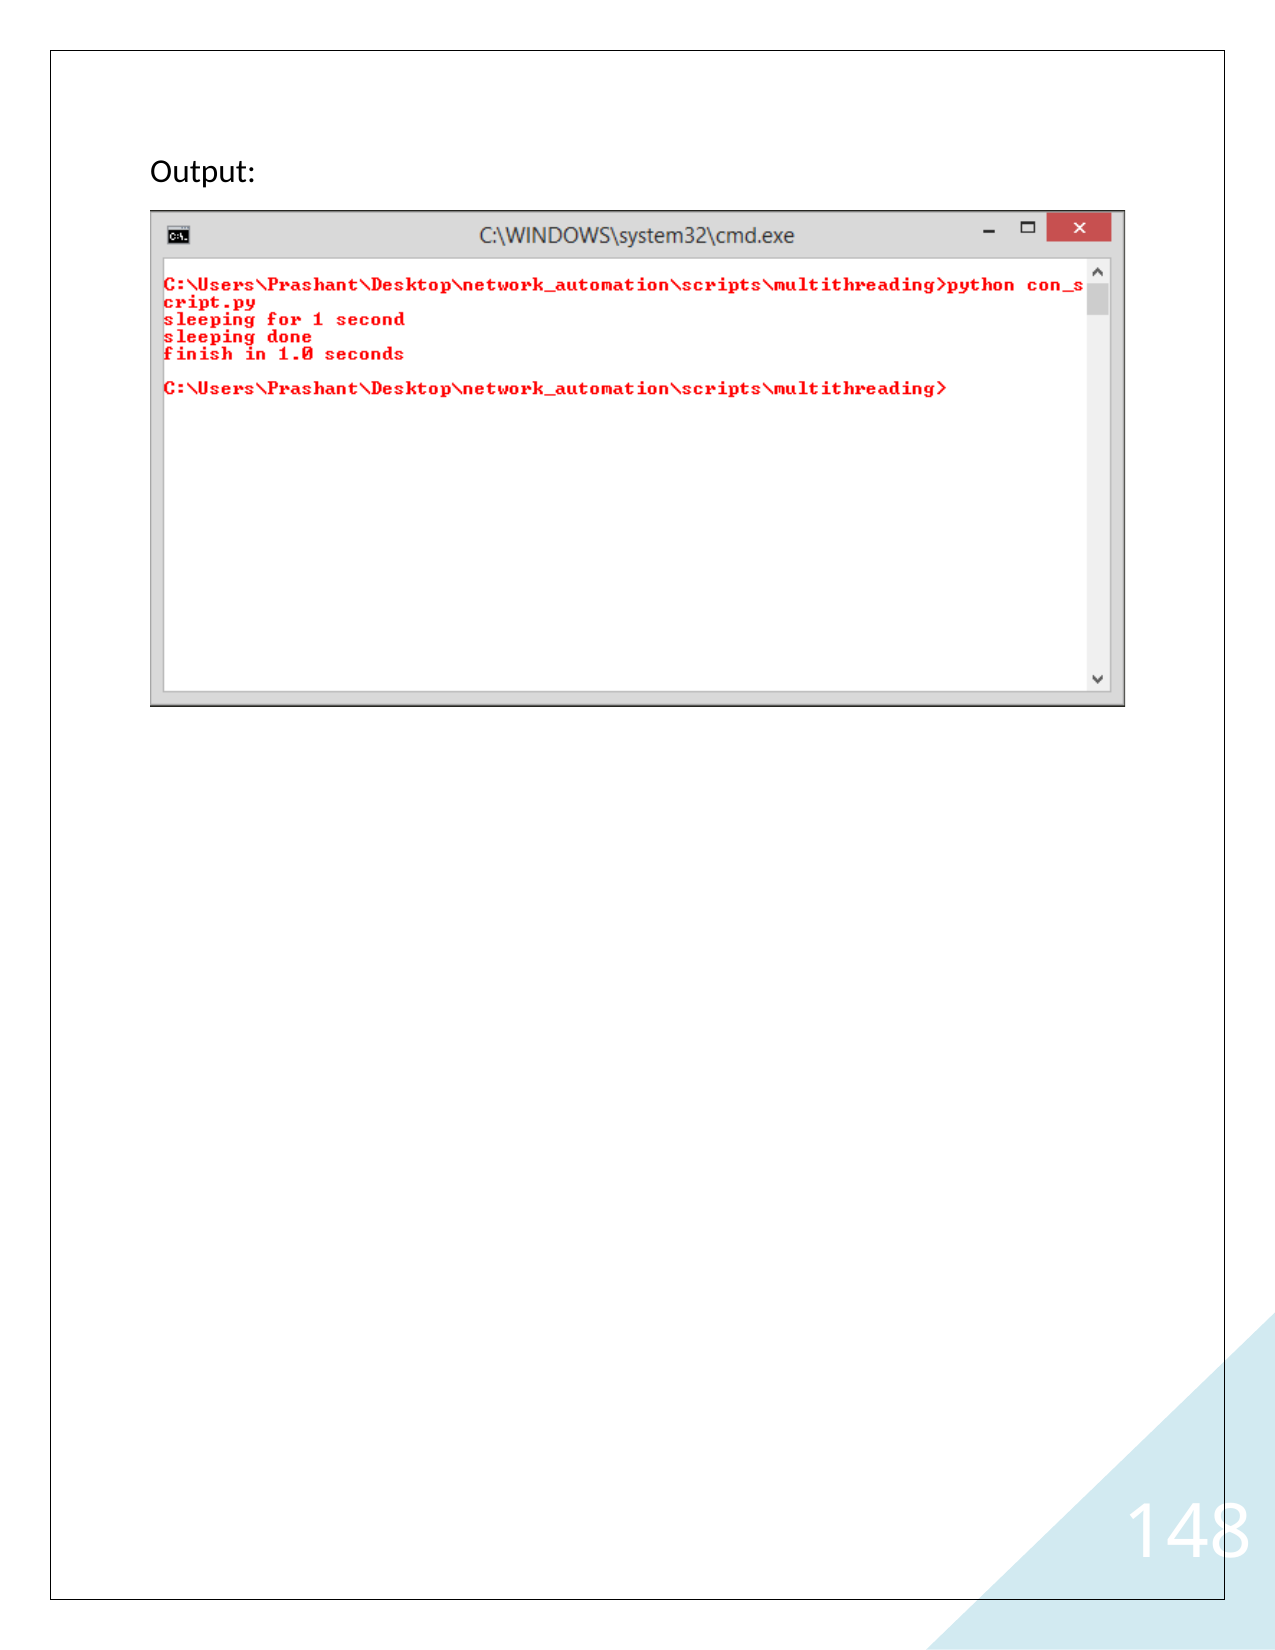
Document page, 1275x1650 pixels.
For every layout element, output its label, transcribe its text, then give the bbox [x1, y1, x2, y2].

picture [150, 210, 1125, 707]
text Output: [150, 150, 1125, 191]
